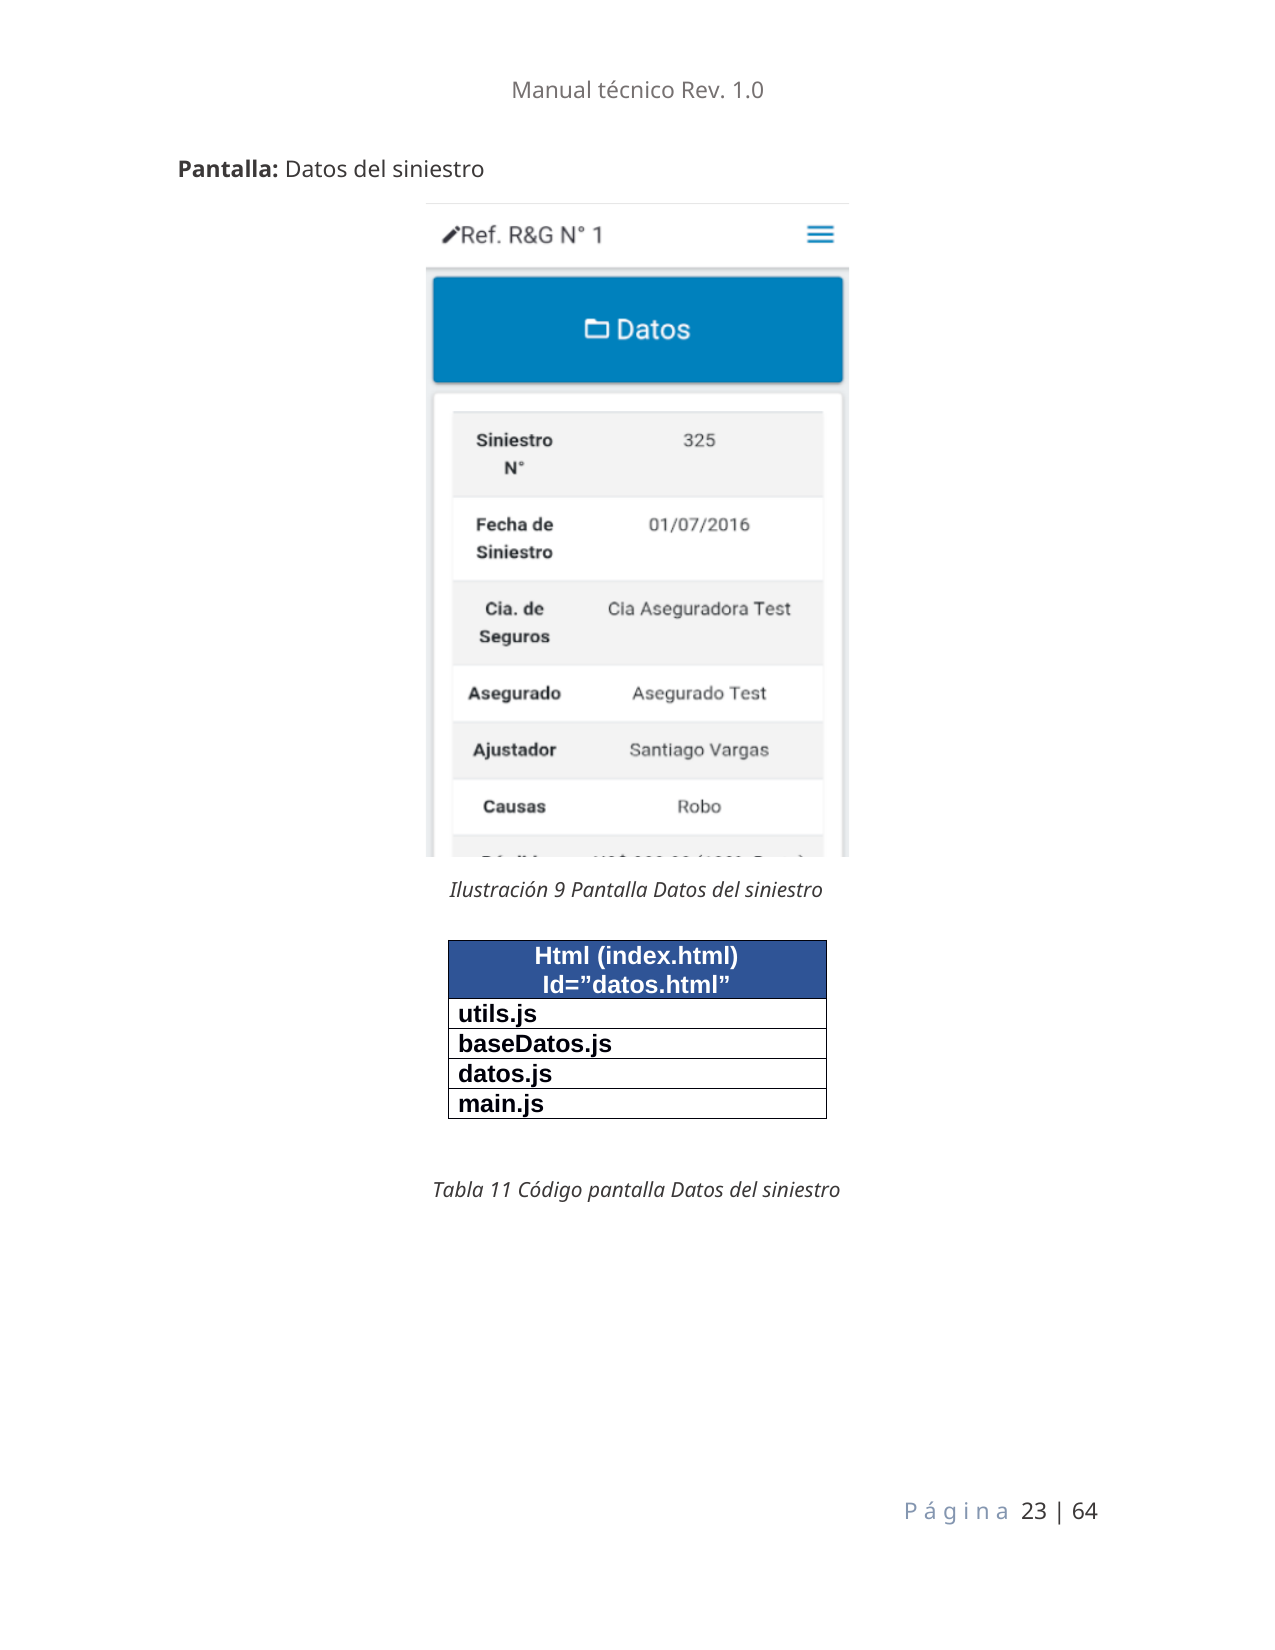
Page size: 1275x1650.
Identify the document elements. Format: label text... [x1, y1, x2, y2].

text Ilustración 9 Pantalla Datos del siniestro [177, 875, 1098, 904]
text Tabla 11 Código pantalla Datos del siniestro [177, 1175, 1098, 1204]
text Pantalla: Datos del siniestro [177, 153, 1098, 184]
picture [425, 203, 850, 857]
